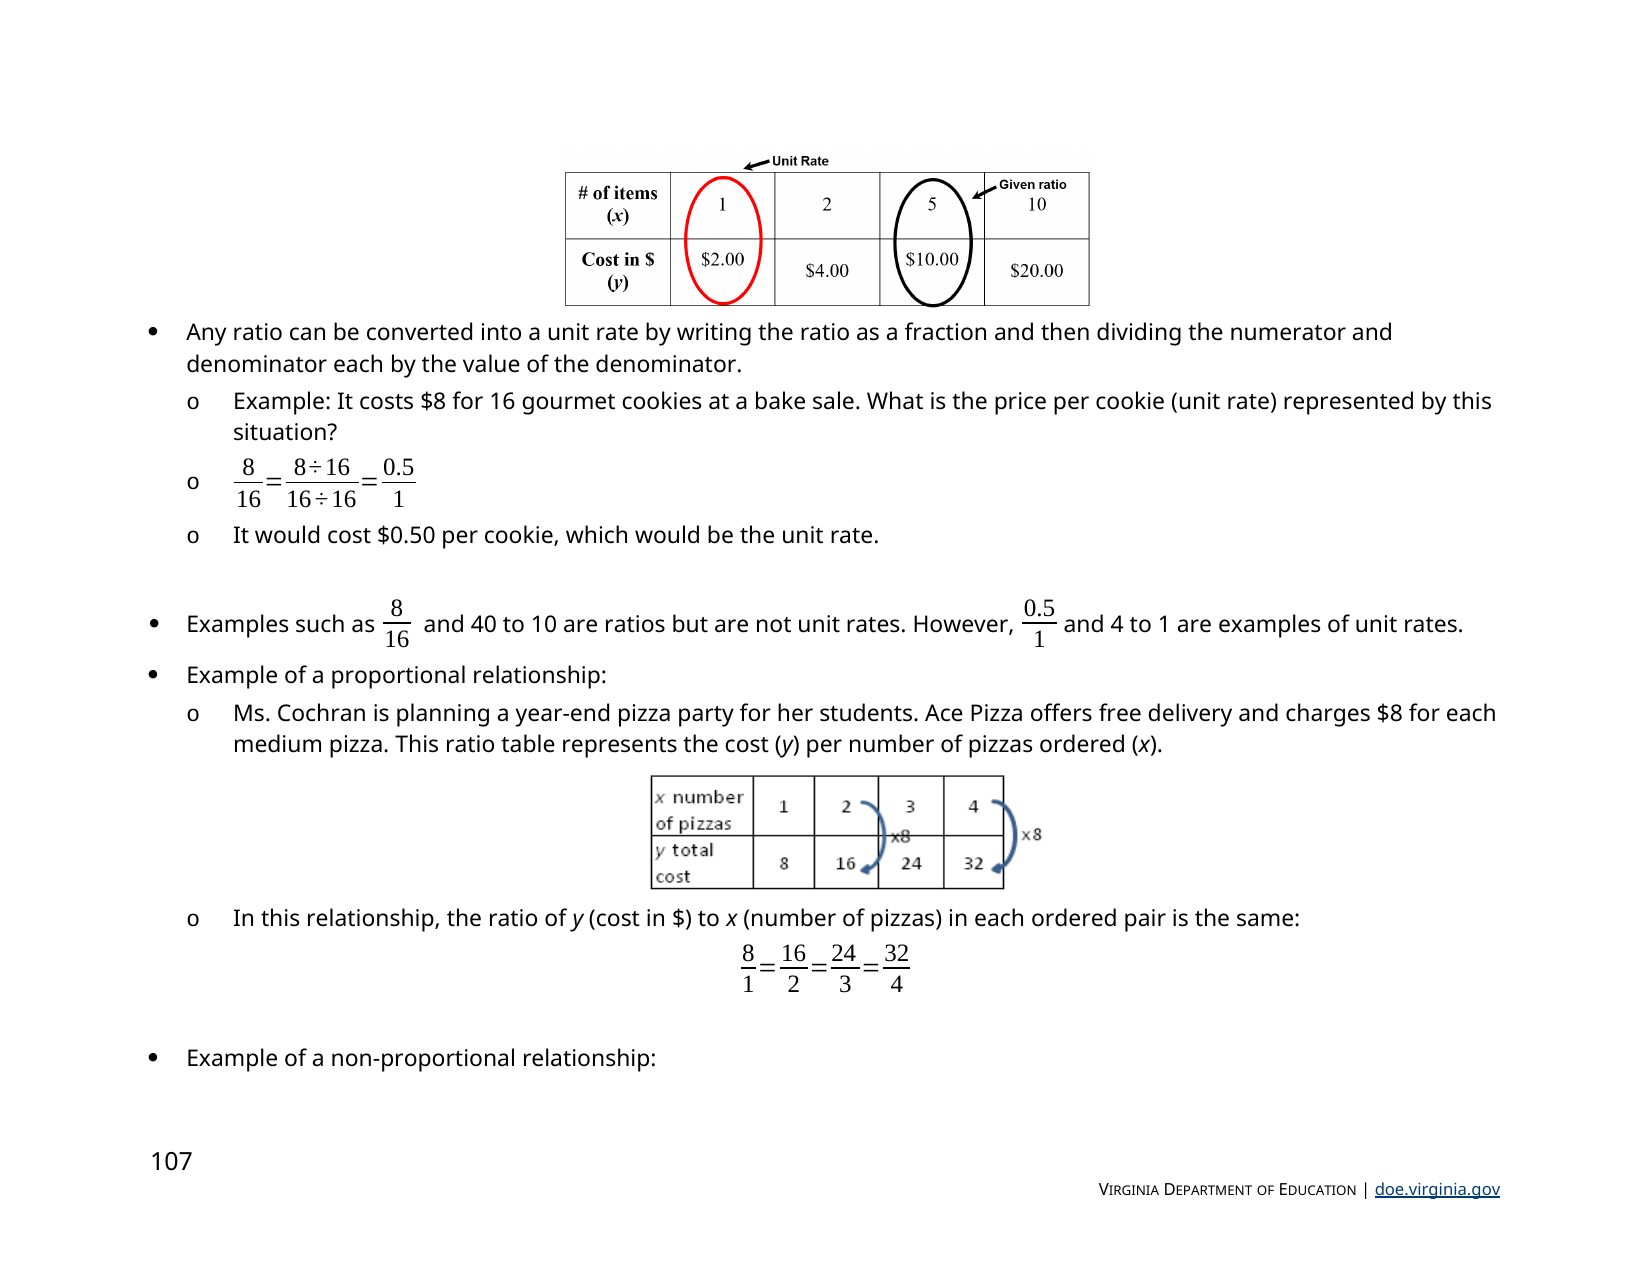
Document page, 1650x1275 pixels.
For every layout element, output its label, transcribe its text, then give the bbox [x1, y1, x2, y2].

picture [635, 765, 1051, 896]
list In this relationship, the ratio of y (cost in $) to x (number of pizzas) in each ordered pair is the same: [186, 902, 1500, 933]
list It would cost $0.50 per cookie, which would be the unit rate. [186, 519, 1500, 550]
picture [557, 150, 1093, 310]
list Example of a proportional relationship: [148, 659, 1500, 691]
list Example of a non-proportional relationship: [148, 1042, 1500, 1073]
list Example: It costs $8 for 16 gourmet cookies at a bake sale. What is the price per cookie (unit rate) represented by this situation? [186, 385, 1500, 448]
list Examples such as and 40 to 10 are ratios but are not unit rates. However, and 4 to 1 are examples of unit rates. [150, 594, 1500, 653]
list Any ratio can be converted into a unit rate by writing the ratio as a fraction and then dividing the numerator and denominator each by the value of the denominator. [148, 316, 1500, 379]
list Ms. Cochran is planning a year-end pizza party for her students. Ace Pizza offers free delivery and charges $8 for each medium pizza. This ratio table represents the cost (y) per number of pizzas ordered (x). [186, 697, 1500, 759]
